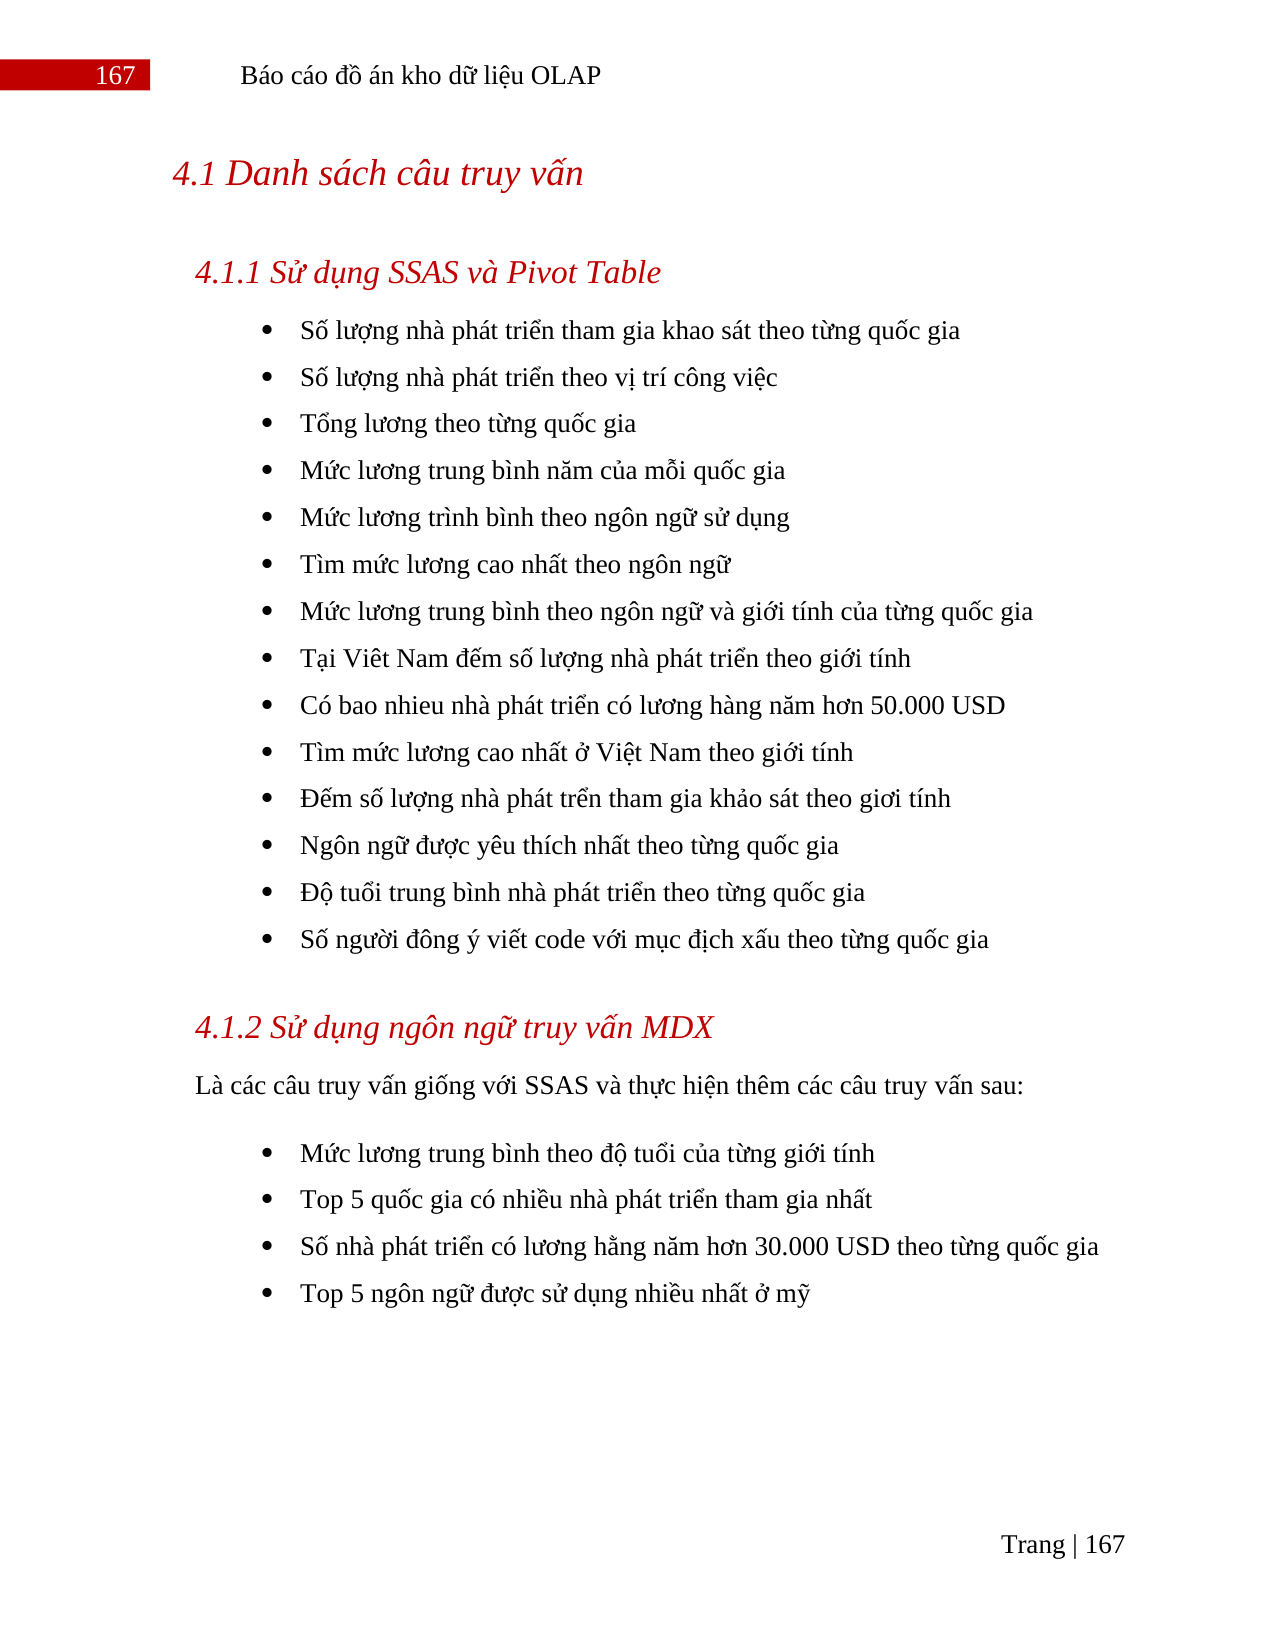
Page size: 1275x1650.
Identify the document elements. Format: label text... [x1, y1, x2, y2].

list Mức lương trung bình năm của mỗi quốc gia [262, 454, 1125, 486]
list Tại Viêt Nam đếm số lượng nhà phát triển theo giới tính [262, 642, 1125, 673]
list Số người đông ý viết code với mục địch xấu theo từng quốc gia [262, 923, 1125, 954]
list Top 5 quốc gia có nhiều nhà phát triển tham gia nhất [262, 1184, 1125, 1215]
list Độ tuổi trung bình nhà phát triển theo từng quốc gia [262, 876, 1125, 908]
list Mức lương trình bình theo ngôn ngữ sử dụng [262, 501, 1125, 533]
list Tổng lương theo từng quốc gia [262, 408, 1125, 439]
text Danh sách câu truy vấn [172, 150, 1125, 193]
list Mức lương trung bình theo độ tuổi của từng giới tính [262, 1137, 1125, 1168]
list Đếm số lượng nhà phát trển tham gia khảo sát theo giơi tính [262, 783, 1125, 814]
list Có bao nhieu nhà phát triển có lương hàng năm hơn 50.000 USD [262, 689, 1125, 720]
list Tìm mức lương cao nhất theo ngôn ngữ [262, 548, 1125, 579]
text Sử dụng ngôn ngữ truy vấn MDX [195, 1008, 1125, 1046]
list Mức lương trung bình theo ngôn ngữ và giới tính của từng quốc gia [262, 595, 1125, 626]
text Là các câu truy vấn giống với SSAS và thực hiện thêm các câu truy vấn sau: [150, 1069, 1125, 1100]
list Số lượng nhà phát triển tham gia khao sát theo từng quốc gia [262, 314, 1125, 345]
list Số nhà phát triển có lương hằng năm hơn 30.000 USD theo từng quốc gia [262, 1231, 1125, 1262]
list Top 5 ngôn ngữ được sử dụng nhiều nhất ở mỹ [262, 1277, 1125, 1309]
list Tìm mức lương cao nhất ở Việt Nam theo giới tính [262, 736, 1125, 767]
text Sử dụng SSAS và Pivot Table [195, 252, 1125, 291]
list Số lượng nhà phát triển theo vị trí công việc [262, 361, 1125, 392]
list Ngôn ngữ được yêu thích nhất theo từng quốc gia [262, 829, 1125, 861]
